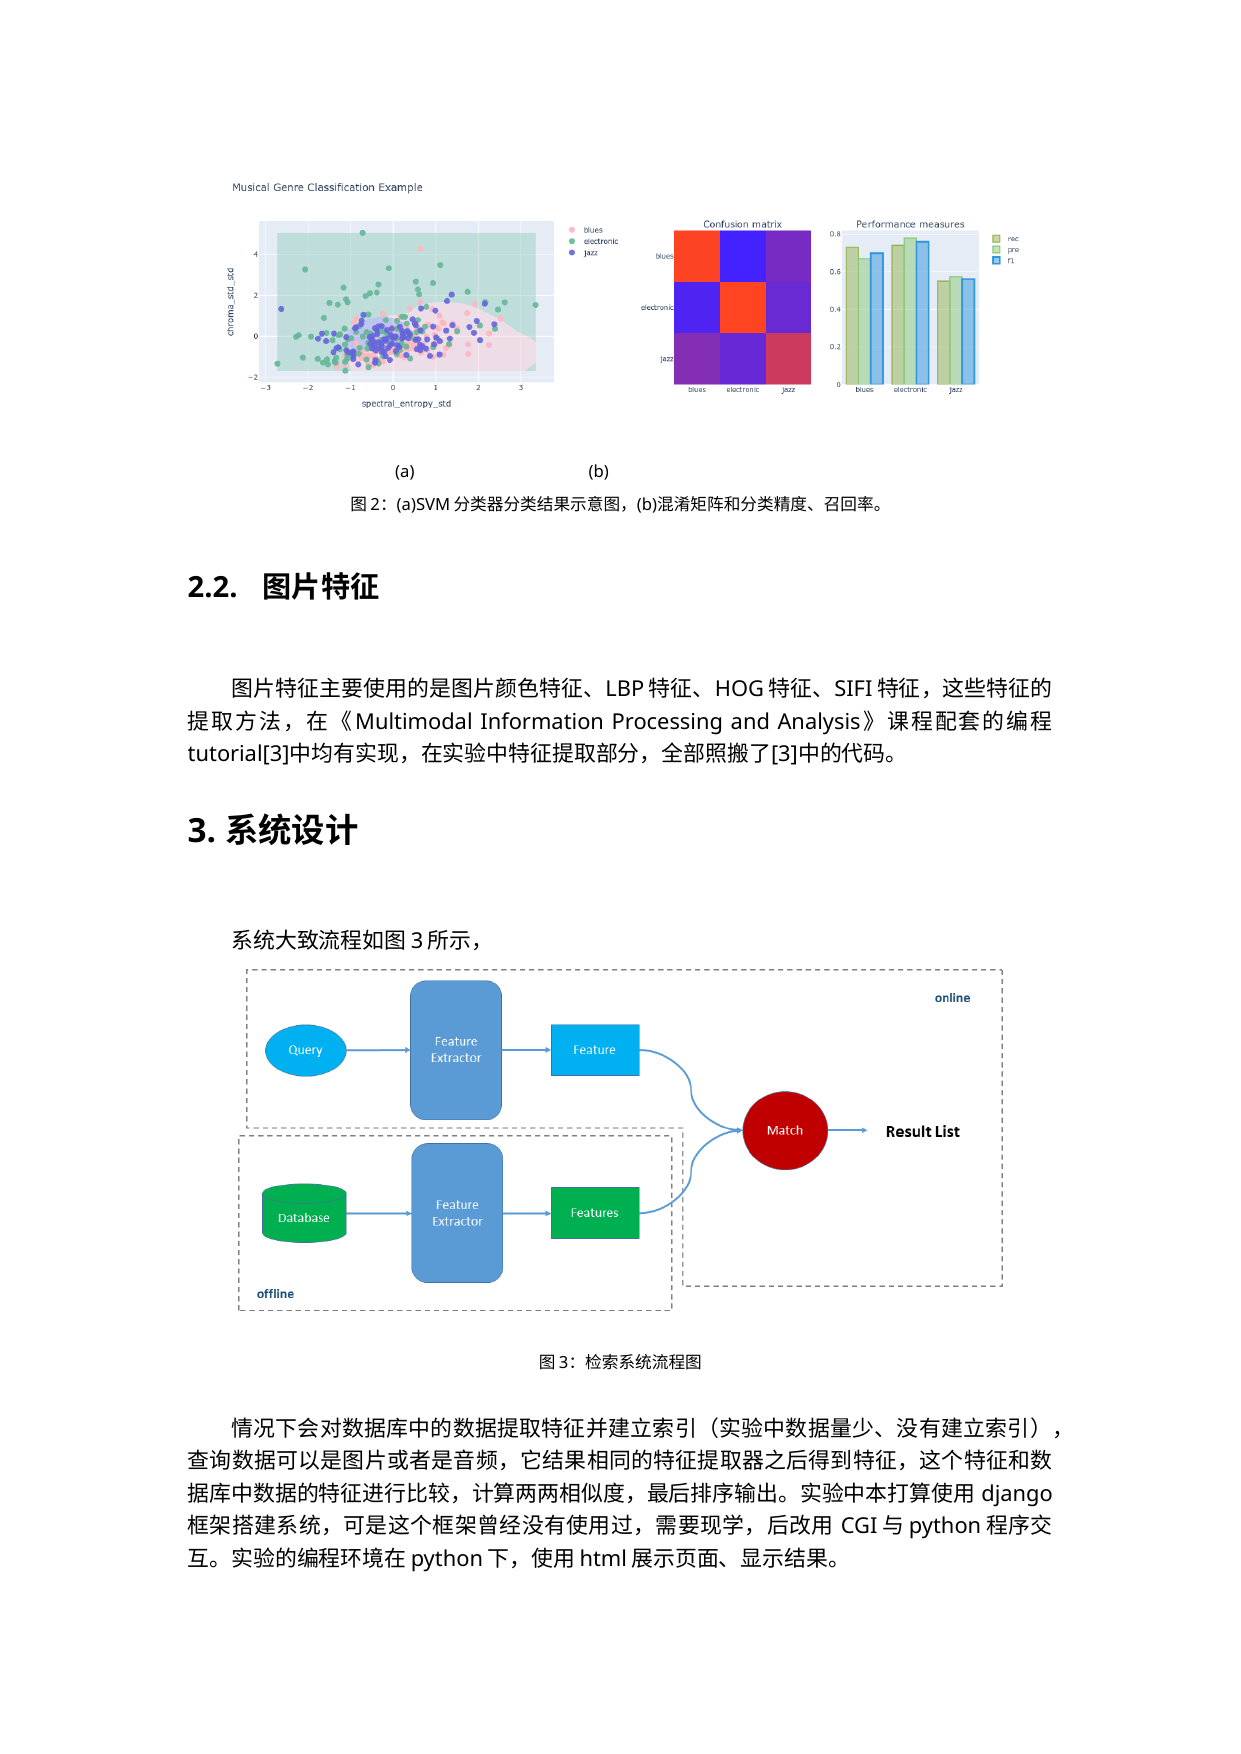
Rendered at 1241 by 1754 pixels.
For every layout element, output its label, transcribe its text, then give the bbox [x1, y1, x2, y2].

text 图片特征主要使用的是图片颜色特征、LBP特征、HOG特征、SIFI特征，这些特征的提取方法，在《Multimodal Information Processing and Analysis》课程配套的编程tutorial[3]中均有实现，在实验中特征提取部分，全部照搬了[3]中的代码。 [187, 671, 1053, 768]
text 图2：(a)SVM分类器分类结果示意图，(b)混淆矩阵和分类精度、召回率。 [187, 487, 1053, 519]
text 情况下会对数据库中的数据提取特征并建立索引（实验中数据量少、没有建立索引），查询数据可以是图片或者是音频，它结果相同的特征提取器之后得到特征，这个特征和数据库中数据的特征进行比较，计算两两相似度，最后排序输出。实验中本打算使用django框架搭建系统，可是这个框架曾经没有使用过，需要现学，后改用CGI与python程序交互。实验的编程环境在python下，使用html展示页面、显示结果。 [187, 1410, 1053, 1573]
picture [211, 162, 1029, 430]
subtitle 图片特征 [187, 552, 1053, 617]
subtitle 系统设计 [187, 795, 1053, 860]
list (b) [395, 454, 1053, 487]
picture [236, 955, 1004, 1330]
text 图3：检索系统流程图 [187, 1345, 1053, 1378]
text 系统大致流程如图3所示， [187, 923, 1053, 955]
